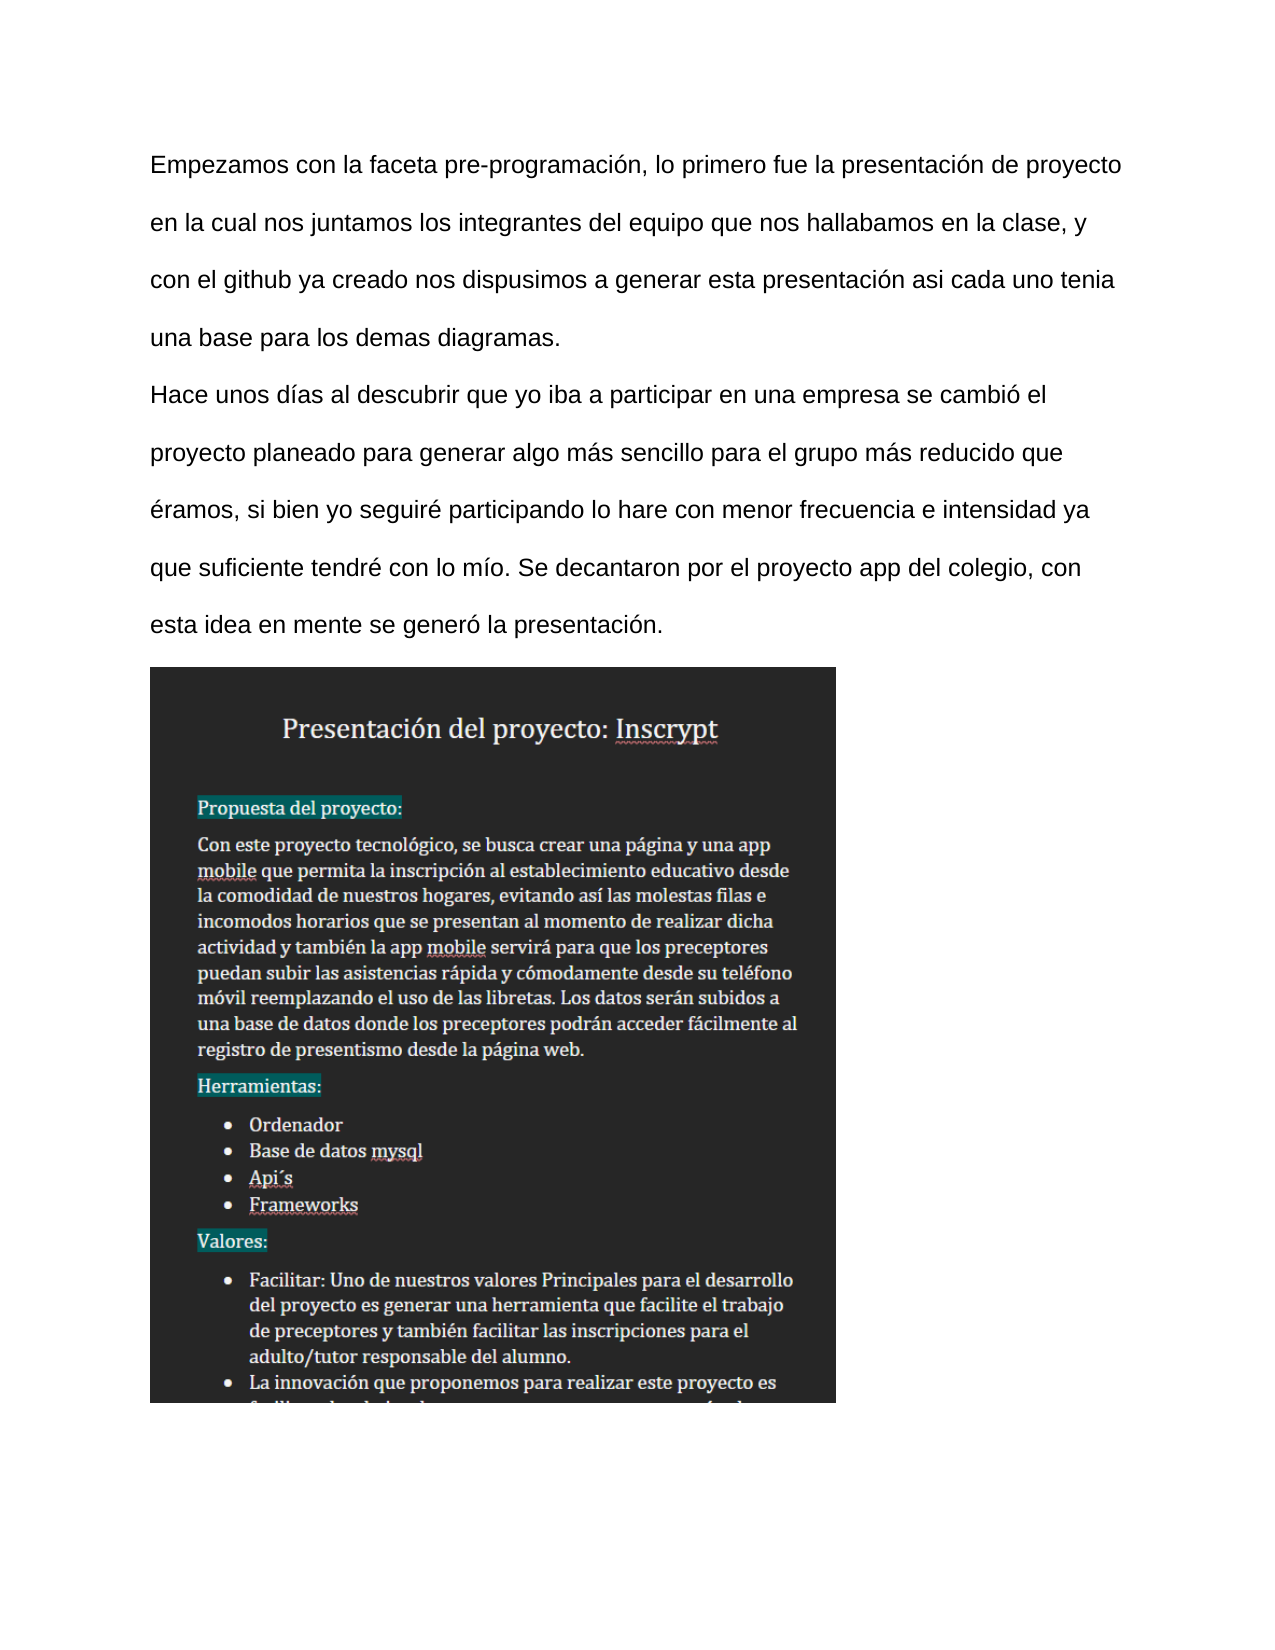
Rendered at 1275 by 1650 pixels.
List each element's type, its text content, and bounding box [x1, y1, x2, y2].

picture [150, 667, 836, 1403]
text Hace unos días al descubrir que yo iba a participar en una empresa se cambió el proyecto planeado para generar algo más sencillo para el grupo más reducido que éramos, si bien yo seguiré participando lo hare con menor frecuencia e intensidad ya que suficiente tendré con lo mío. Se decantaron por el proyecto app del colegio, con esta idea en mente se generó la presentación. [150, 380, 1125, 639]
text Empezamos con la faceta pre-programación, lo primero fue la presentación de proyecto en la cual nos juntamos los integrantes del equipo que nos hallabamos en la clase, y con el github ya creado nos dispusimos a generar esta presentación asi cada uno tenia una base para los demas diagramas. [150, 150, 1125, 351]
